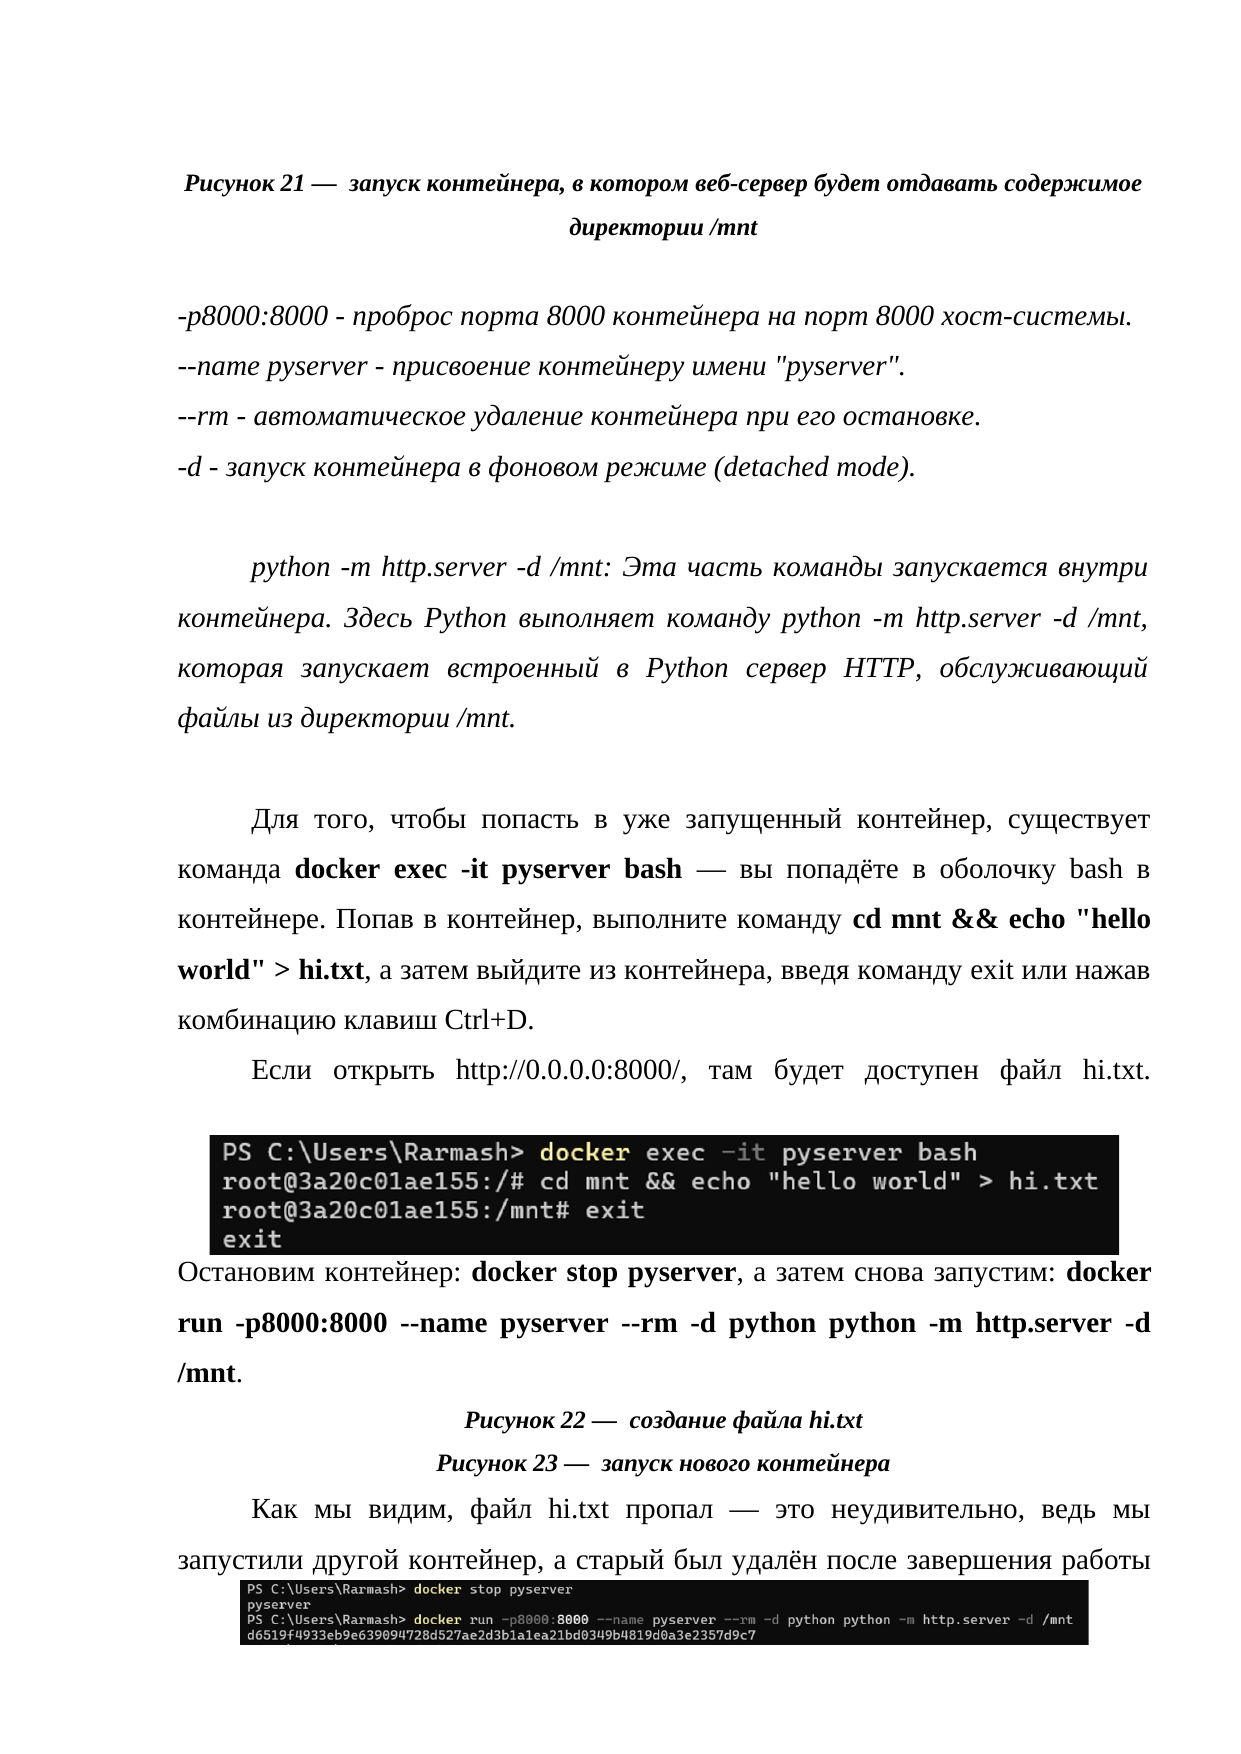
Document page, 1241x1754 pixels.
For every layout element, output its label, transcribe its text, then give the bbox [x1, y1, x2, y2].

text --name pyserver - присвоение контейнеру имени "pyserver". [177, 348, 1152, 382]
text --rm - автоматическое удаление контейнера при его остановке. [177, 398, 1152, 432]
picture [209, 1135, 1120, 1255]
text Рисунок 22 — создание файла hi.txt [177, 1405, 1152, 1434]
text Рисунок 23 — запуск нового контейнера [177, 1448, 1152, 1477]
picture [240, 1580, 1089, 1645]
text Для того, чтобы попасть в уже запущенный контейнер, существует команда docker exec -it pyserver bash — вы попадёте в оболочку bash в контейнере. Попав в контейнер, выполните команду cd mnt && echo "hello world" > hi.txt, а затем выйдите из контейнера, введя команду exit или нажав комбинацию клавиш Ctrl+D. [177, 801, 1152, 1036]
text Рисунок 21 — запуск контейнера, в котором веб-сервер будет отдавать содержимое директории /mnt [177, 168, 1152, 240]
text -p8000:8000 - проброс порта 8000 контейнера на порт 8000 хост-системы. [177, 298, 1152, 331]
text python -m http.server -d /mnt: Эта часть команды запускается внутри контейнера. Здесь Python выполняет команду python -m http.server -d /mnt, которая запускает встроенный в Python сервер HTTP, обслуживающий файлы из директории /mnt. [177, 549, 1152, 734]
text -d - запуск контейнера в фоновом режиме (detached mode). [177, 449, 1152, 482]
